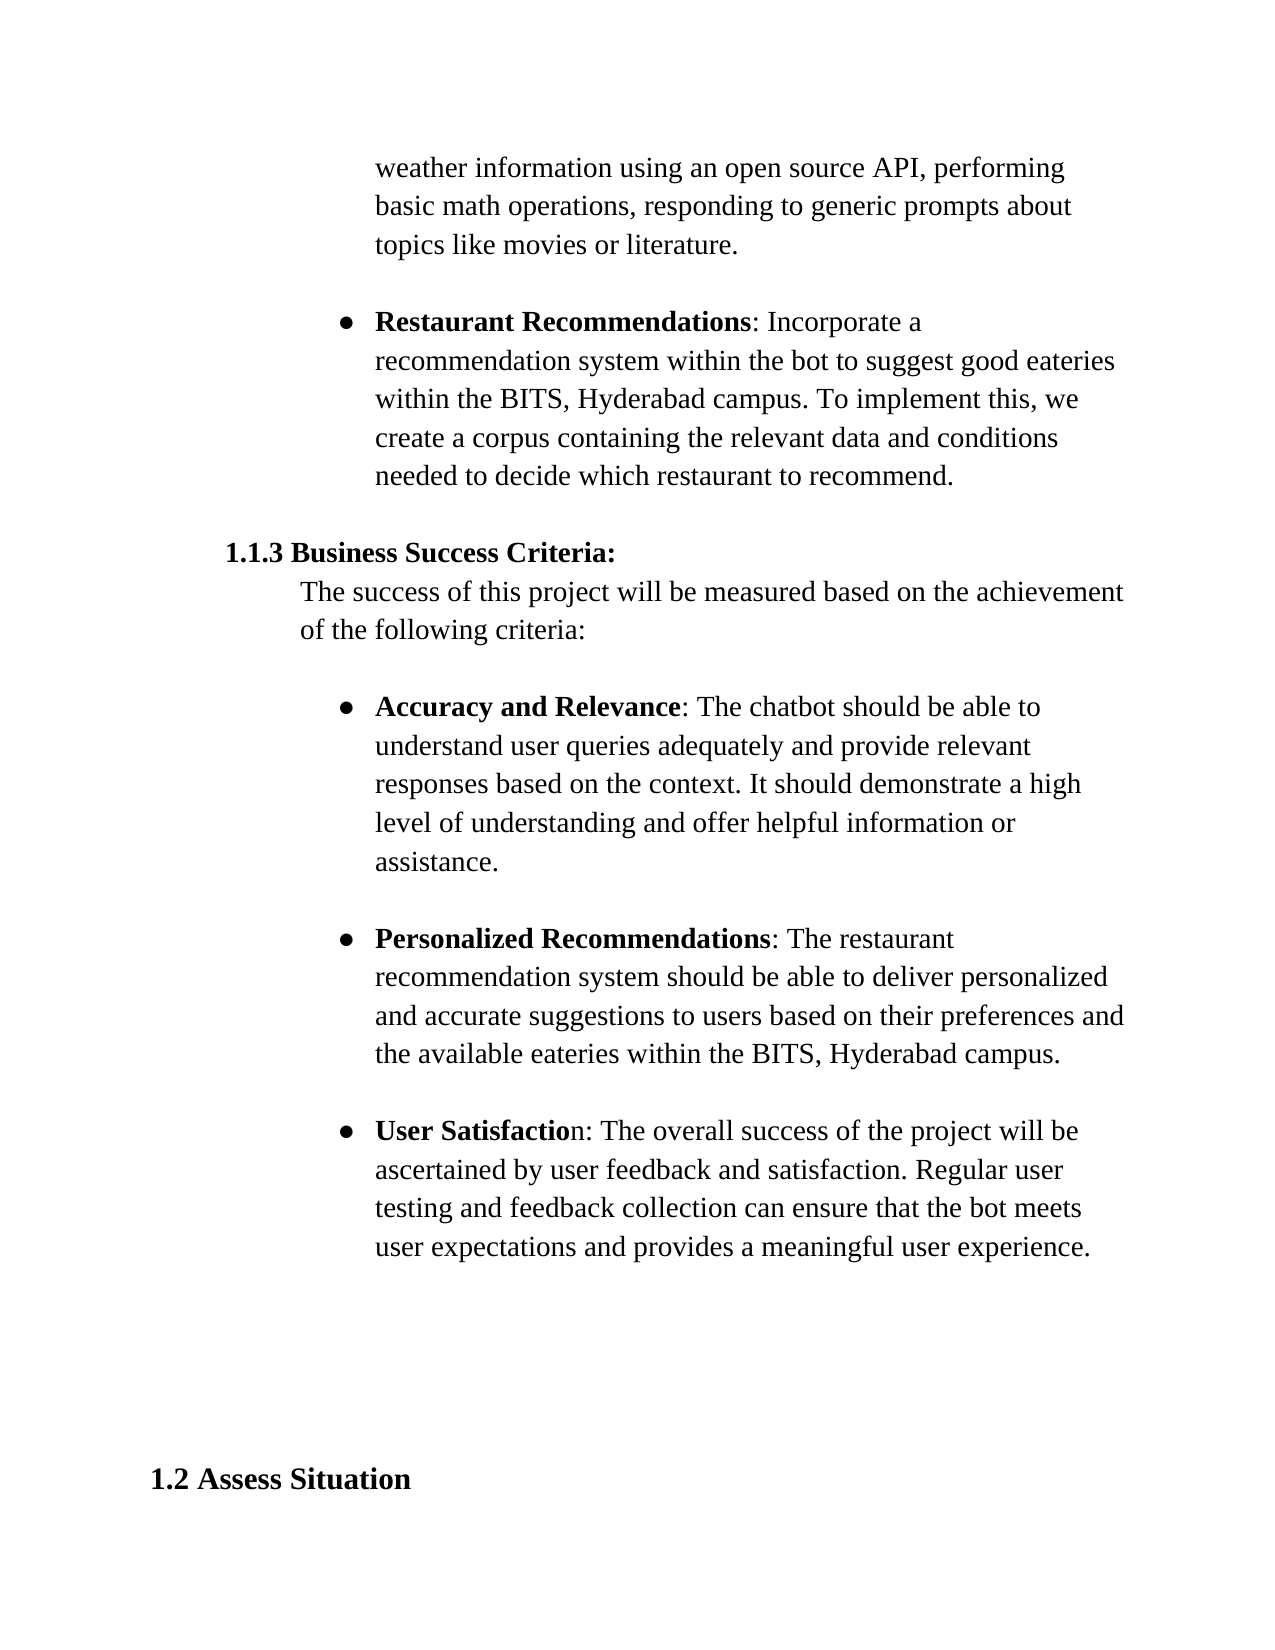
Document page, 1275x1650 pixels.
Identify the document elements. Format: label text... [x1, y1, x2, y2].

text 1.1.3 Business Success Criteria: [150, 535, 1125, 569]
text The success of this project will be measured based on the achievement of the following criteria: [300, 574, 1125, 646]
list Personalized Recommendations: The restaurant recommendation system should be able to deliver personalized and accurate suggestions to users based on their preferences and the available eateries within the BITS, Hyderabad campus. [337, 921, 1125, 1070]
list Accuracy and Relevance: The chatbot should be able to understand user queries adequately and provide relevant responses based on the context. It should demonstrate a high level of understanding and offer helpful information or assistance. [337, 689, 1125, 877]
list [337, 150, 1125, 261]
list User Satisfaction: The overall success of the project will be ascertained by user feedback and satisfaction. Regular user testing and feedback collection can ensure that the bot meets user expectations and provides a meaningful user experience. [337, 1113, 1125, 1263]
list Restaurant Recommendations: Incorporate a recommendation system within the bot to suggest good eateries within the BITS, Hyderabad campus. To implement this, we create a corpus containing the relevant data and conditions needed to decide which restaurant to recommend. [337, 304, 1125, 492]
text 1.2 Assess Situation [150, 1460, 1125, 1496]
